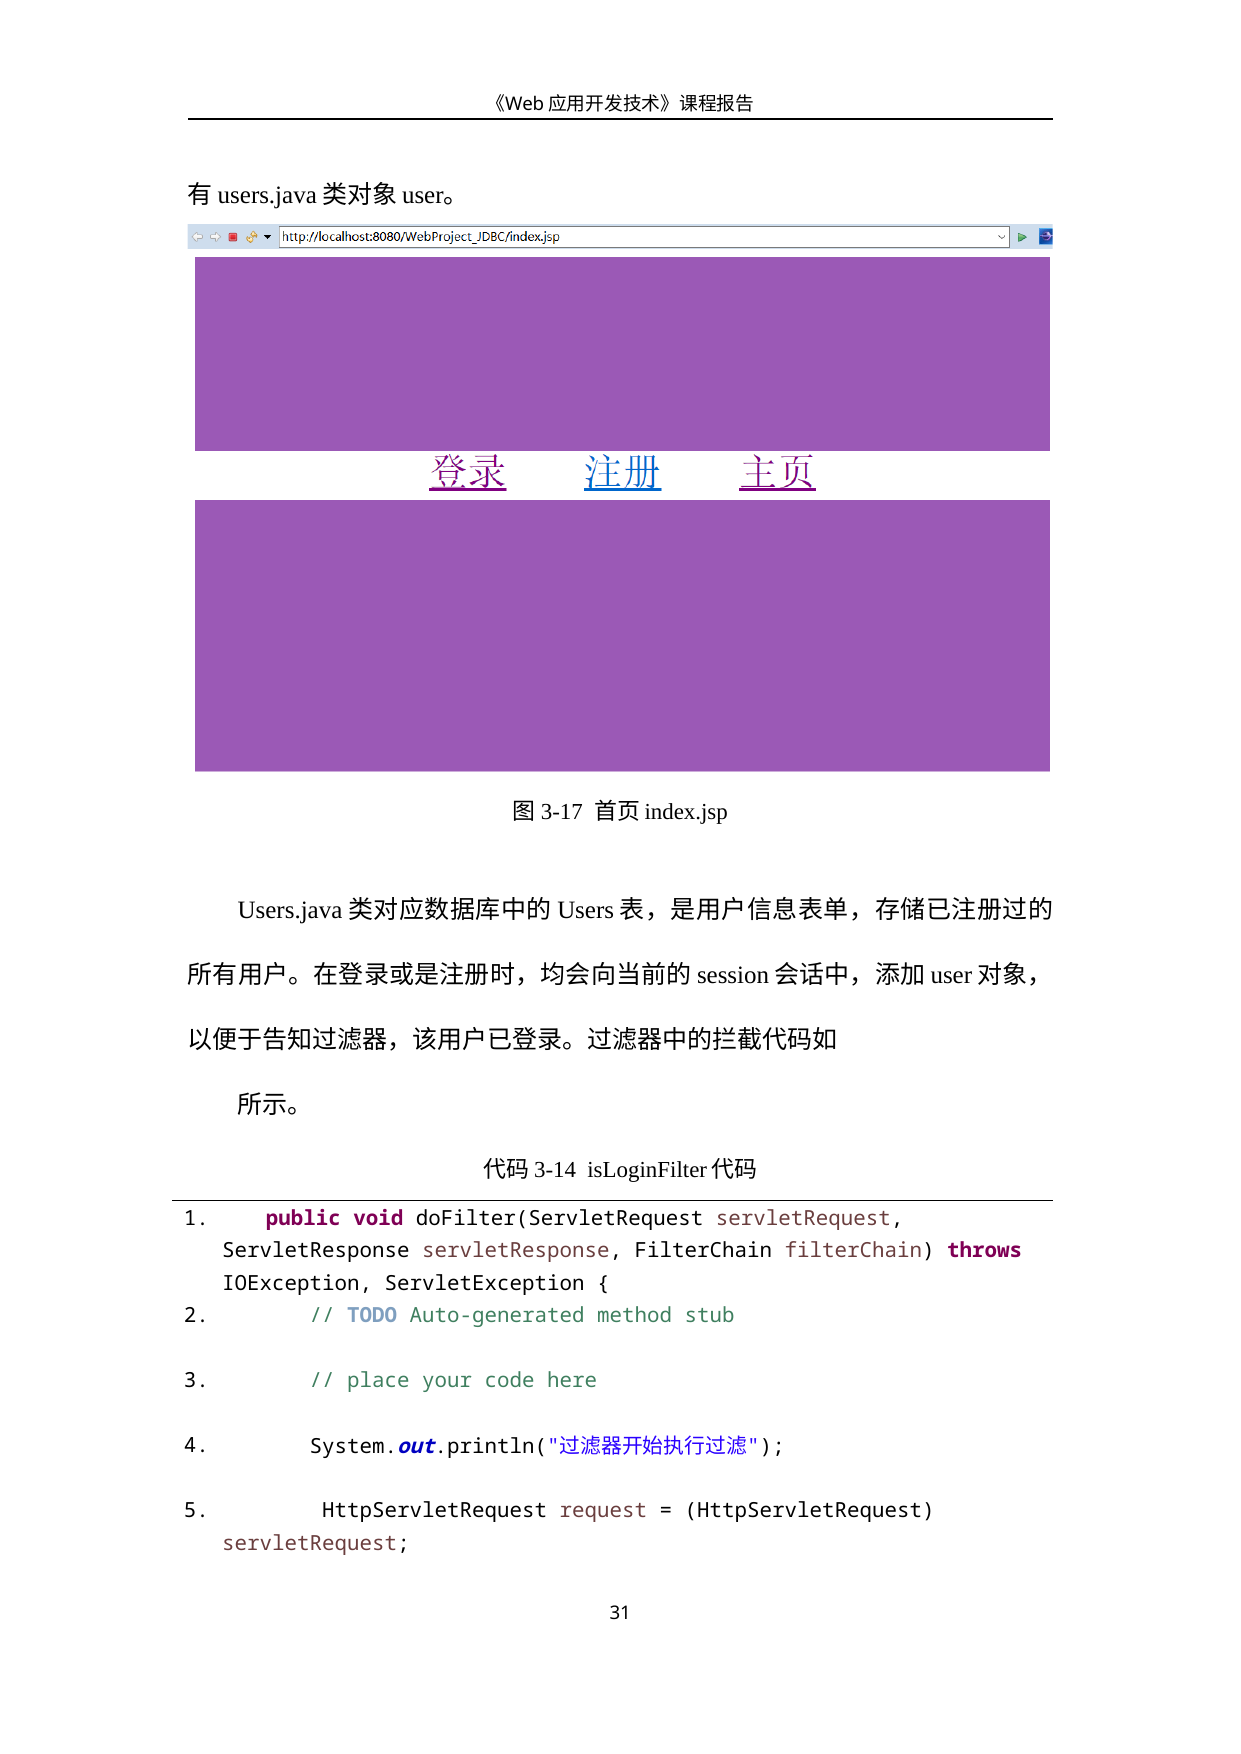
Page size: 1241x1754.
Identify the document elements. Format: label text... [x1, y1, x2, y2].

table_cell [172, 1428, 211, 1493]
text Users.java类对应数据库中的Users表，是用户信息表单，存储已注册过的所有用户。在登录或是注册时，均会向当前的session会话中，添加user对象，以便于告知过滤器，该用户已登录。过滤器中的拦截代码如 [187, 875, 1053, 1070]
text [187, 160, 1053, 224]
table_cell [172, 1493, 211, 1558]
table_cell // TODO Auto-generated method stub [211, 1298, 1053, 1363]
table_header [172, 1201, 211, 1298]
table_header public void doFilter(ServletRequest servletRequest, ServletResponse servletResponse, FilterChain filterChain) throws IOException, ServletException { [211, 1201, 1053, 1298]
picture [187, 224, 1053, 772]
table_cell System.out.println("过滤器开始执行过滤"); [211, 1428, 1053, 1493]
table_cell HttpServletRequest request = (HttpServletRequest) servletRequest; [211, 1493, 1053, 1558]
table_cell [172, 1363, 211, 1428]
table_cell [172, 1298, 211, 1363]
table_cell // place your code here [211, 1363, 1053, 1428]
